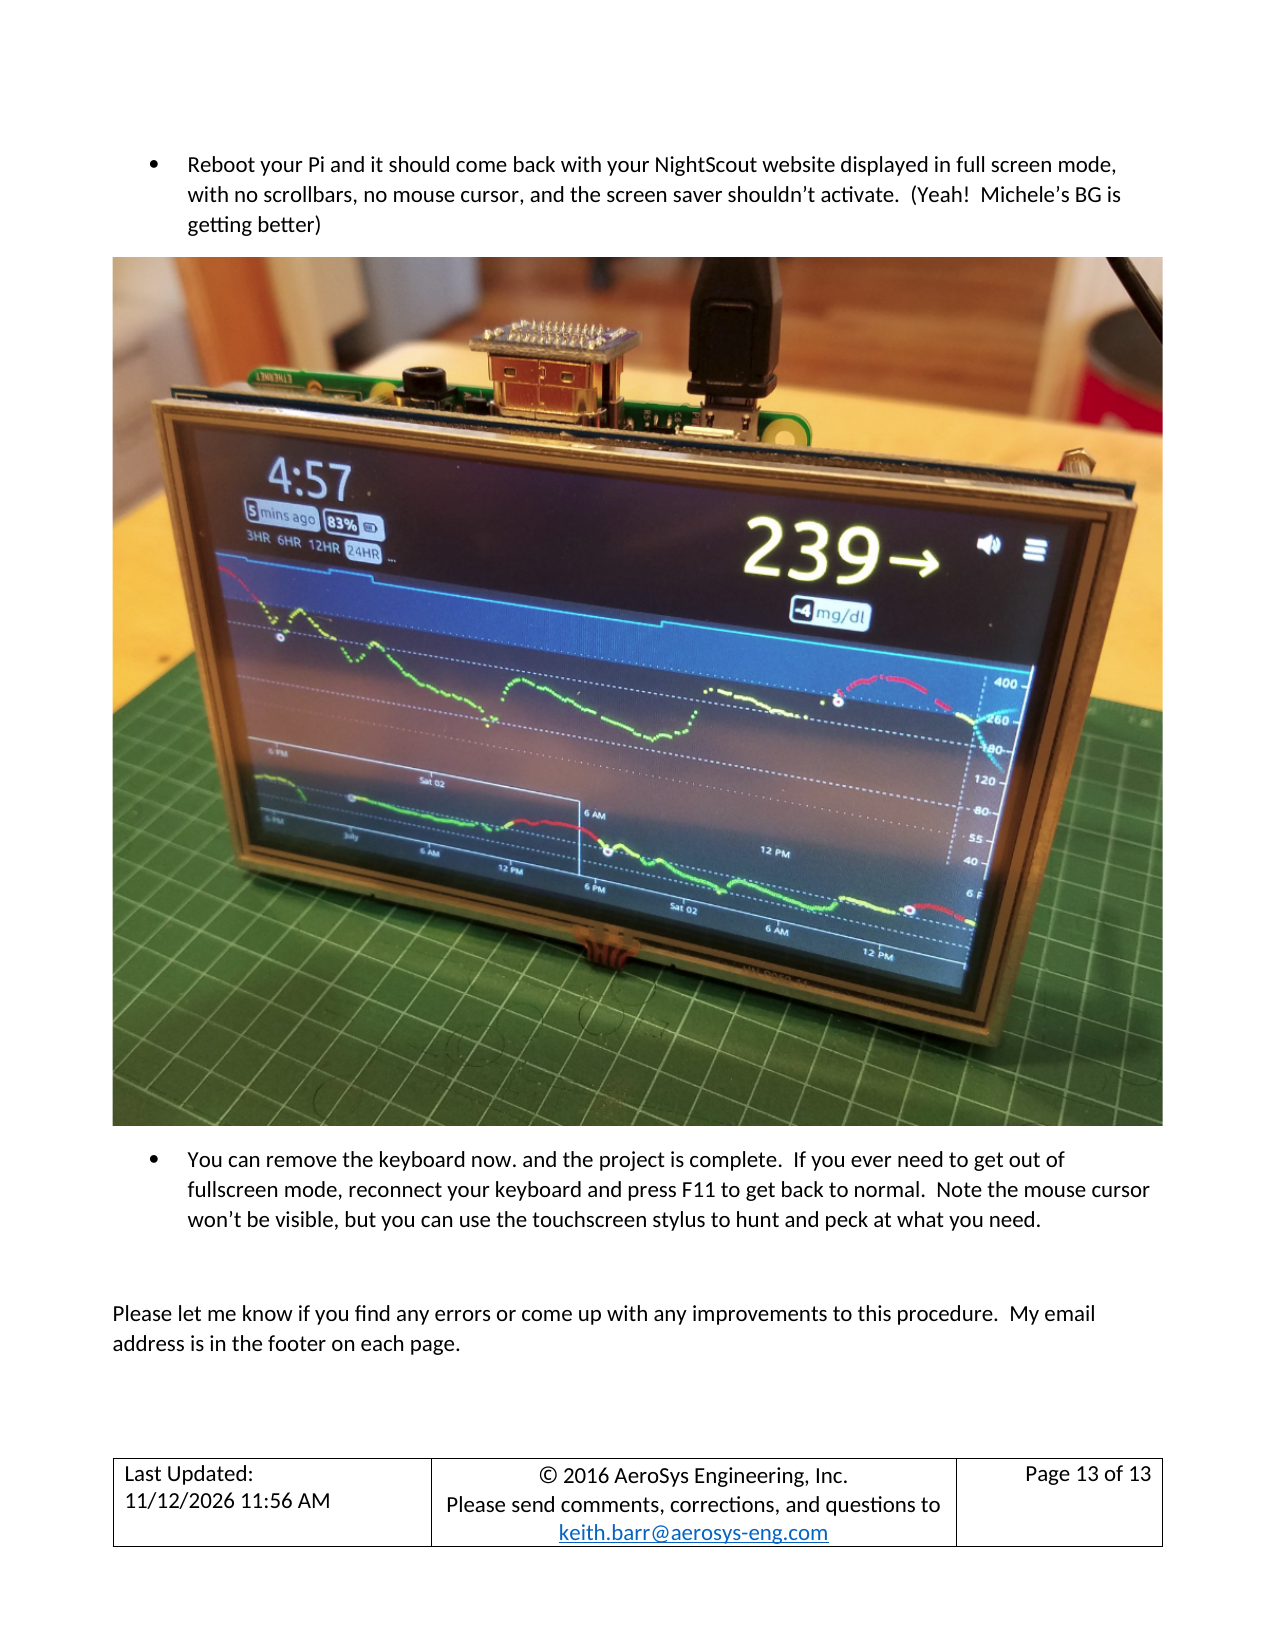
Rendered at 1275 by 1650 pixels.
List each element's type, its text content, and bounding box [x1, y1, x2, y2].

list You can remove the keyboard now. and the project is complete. If you ever need to get out of fullscreen mode, reconnect your keyboard and press F11 to get back to normal. Note the mouse cursor won’t be visible, but you can use the touchscreen stylus to hunt and peck at what you need. [150, 1145, 1162, 1233]
list Reboot your Pi and it should come back with your NightScout website displayed in full screen mode, with no scrollbars, no mouse cursor, and the screen saver shouldn’t activate. (Yeah! Michele’s BG is getting better) [150, 150, 1162, 238]
text Please let me know if you find any errors or come up with any improvements to this procedure. My email address is in the footer on each page. [112, 1299, 1162, 1357]
picture [112, 257, 1163, 1126]
